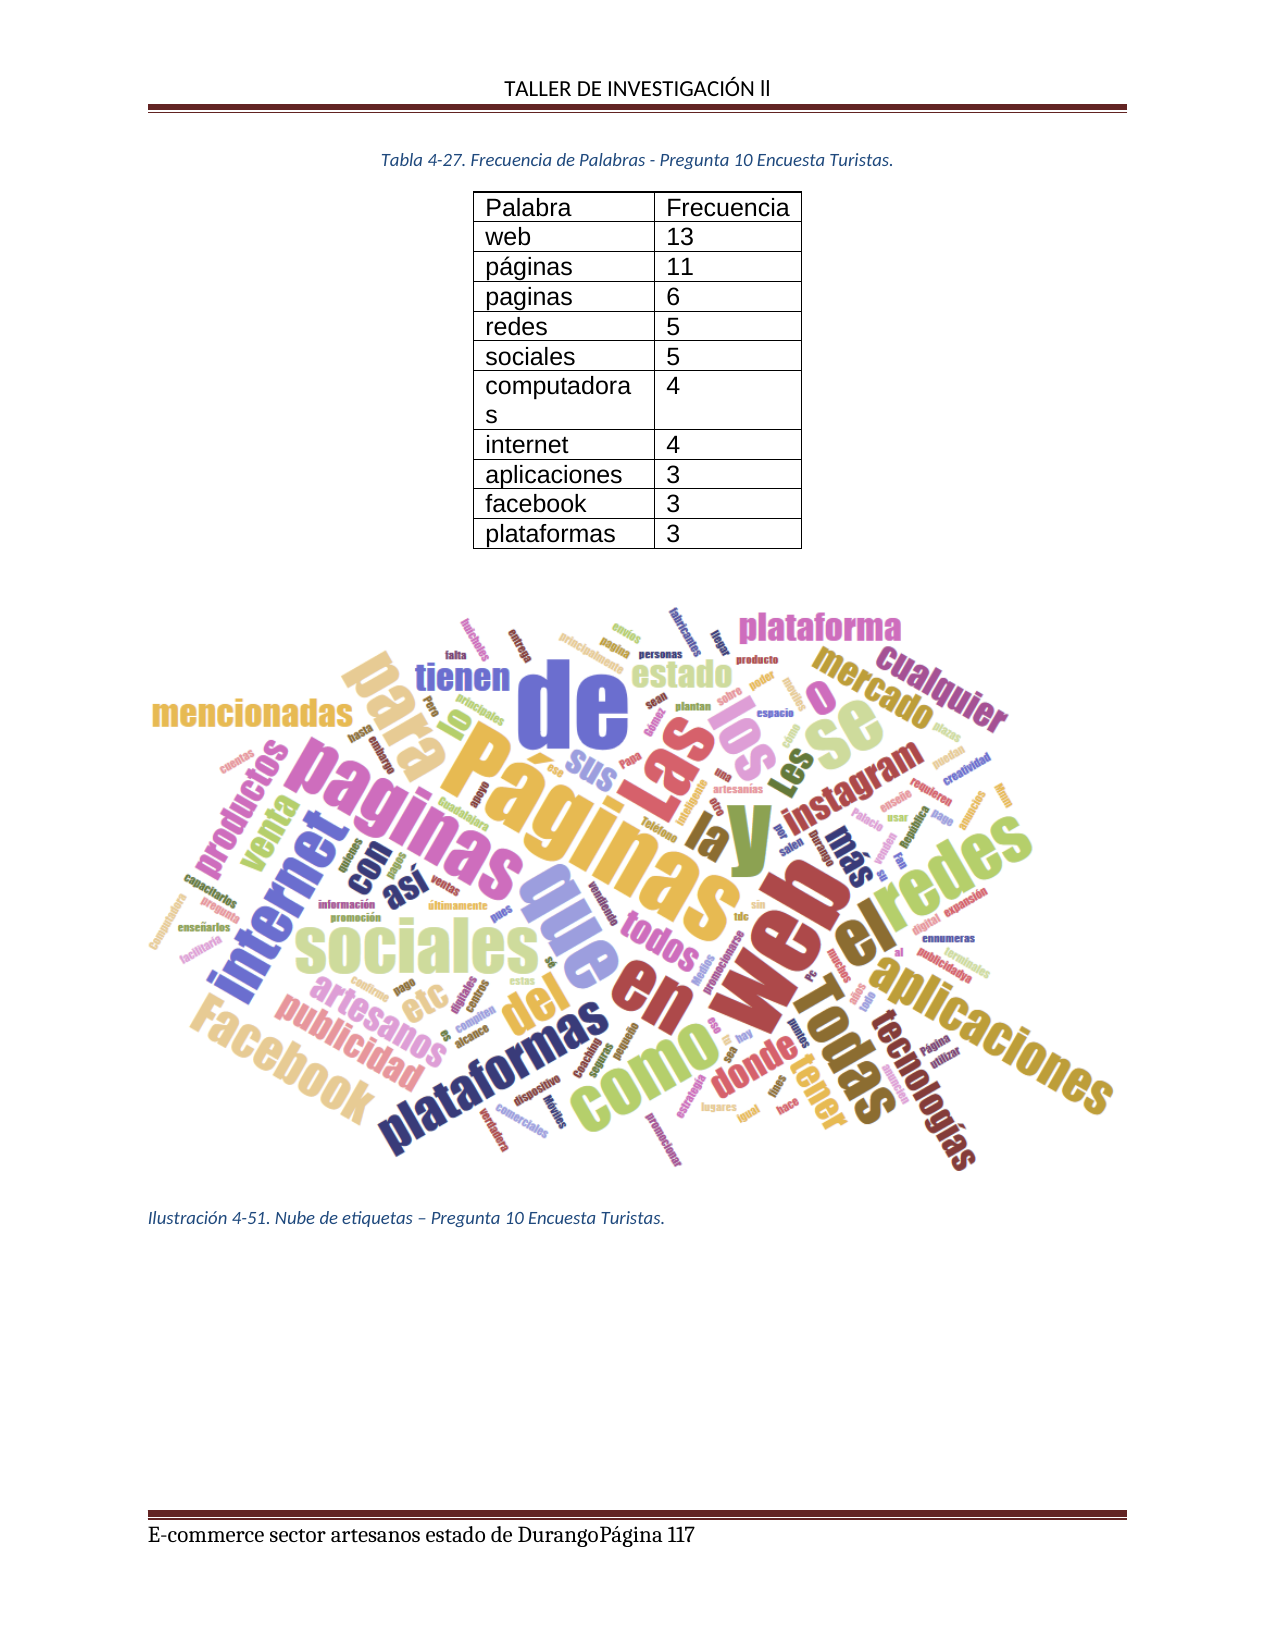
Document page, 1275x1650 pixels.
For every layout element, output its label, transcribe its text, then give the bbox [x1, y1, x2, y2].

table_cell 4 [655, 371, 801, 429]
table_cell 11 [655, 252, 801, 281]
table_cell 3 [655, 460, 801, 488]
table_cell 3 [655, 489, 801, 518]
table_cell 13 [655, 222, 801, 251]
table_cell 6 [655, 282, 801, 311]
table_cell 4 [655, 430, 801, 458]
table_header Frecuencia [655, 193, 801, 221]
table_cell web [474, 222, 654, 251]
table_cell 3 [655, 519, 801, 548]
table_cell 5 [655, 312, 801, 340]
table_cell plataformas [474, 519, 654, 548]
table_cell paginas [474, 282, 654, 311]
table_cell computadoras [474, 371, 654, 429]
table_cell aplicaciones [474, 460, 654, 488]
table_cell páginas [474, 252, 654, 281]
picture [147, 602, 1127, 1182]
table_cell facebook [474, 489, 654, 518]
table_cell 5 [655, 341, 801, 370]
table_cell redes [474, 312, 654, 340]
table_header Palabra [474, 193, 654, 221]
table_cell internet [474, 430, 654, 458]
table_cell sociales [474, 341, 654, 370]
